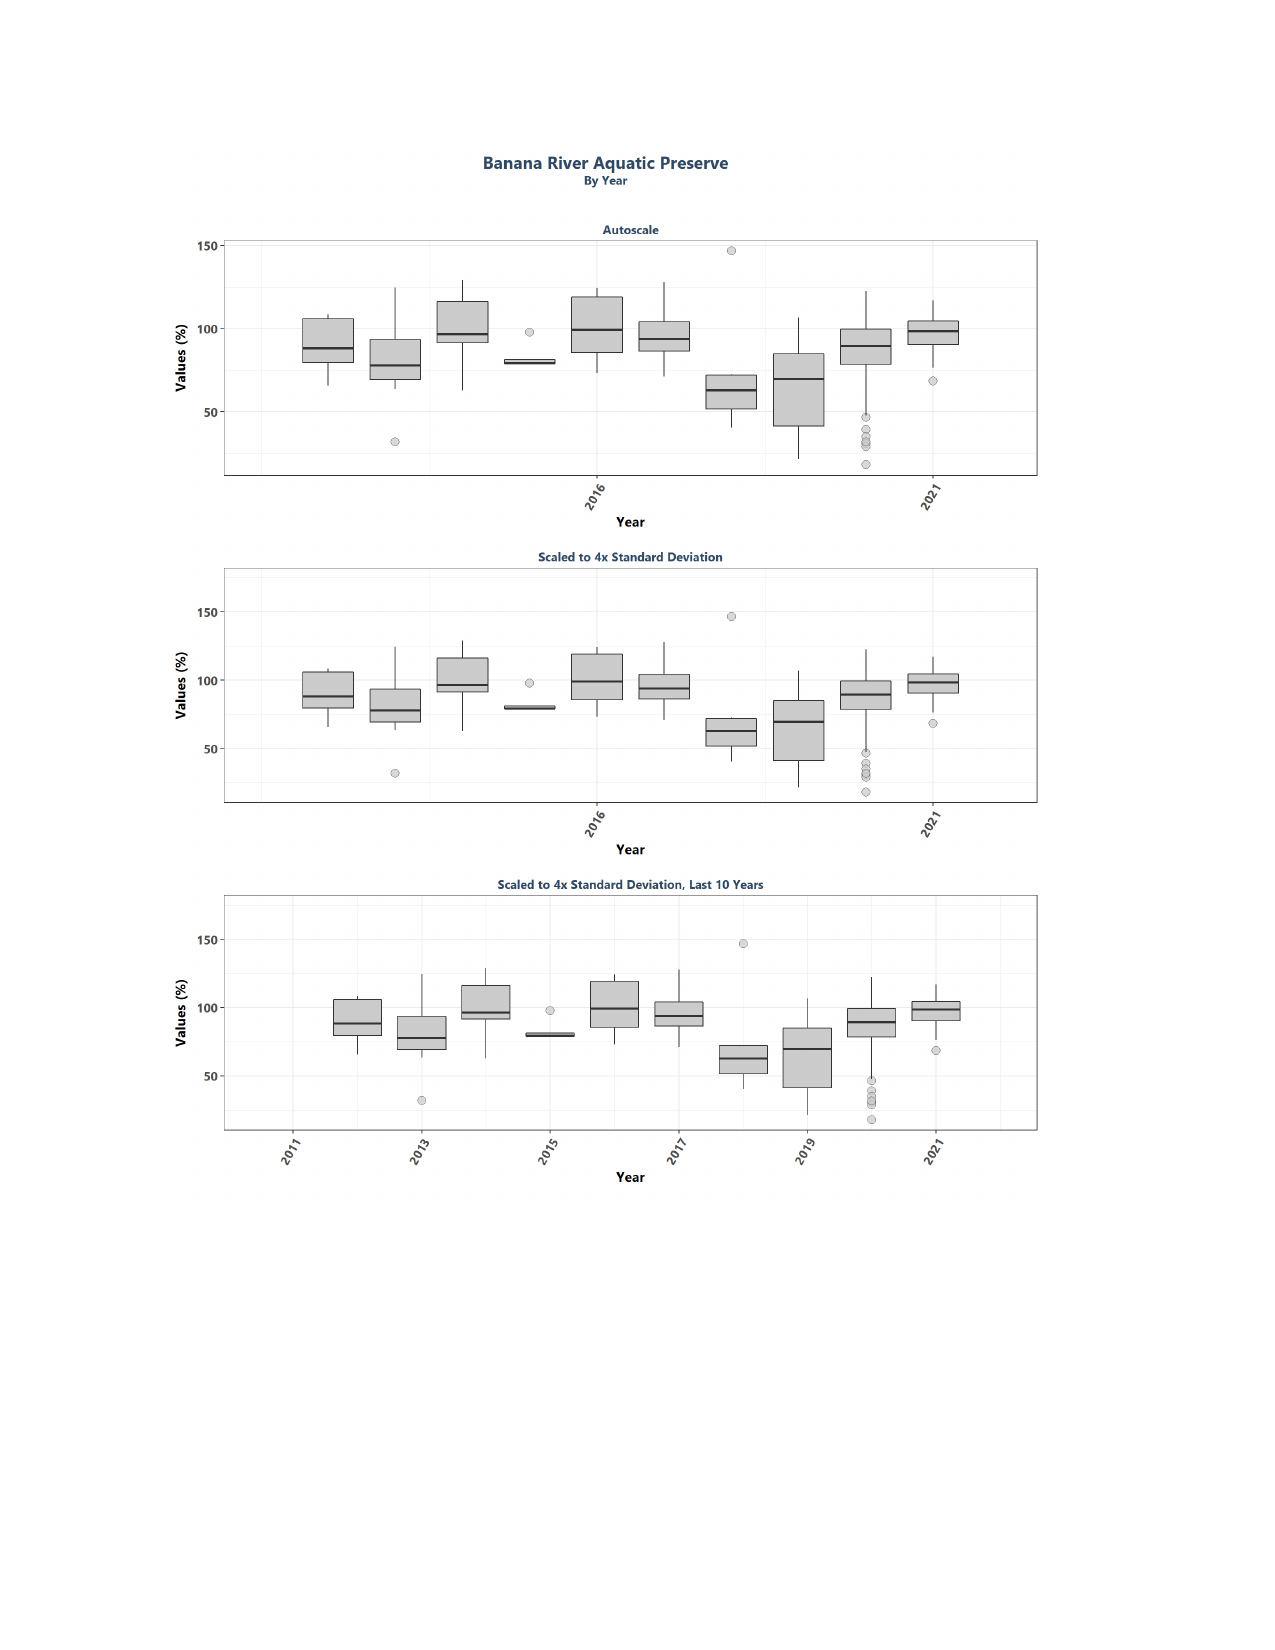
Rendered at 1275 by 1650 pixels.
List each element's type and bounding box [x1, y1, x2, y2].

picture [168, 150, 1044, 1200]
